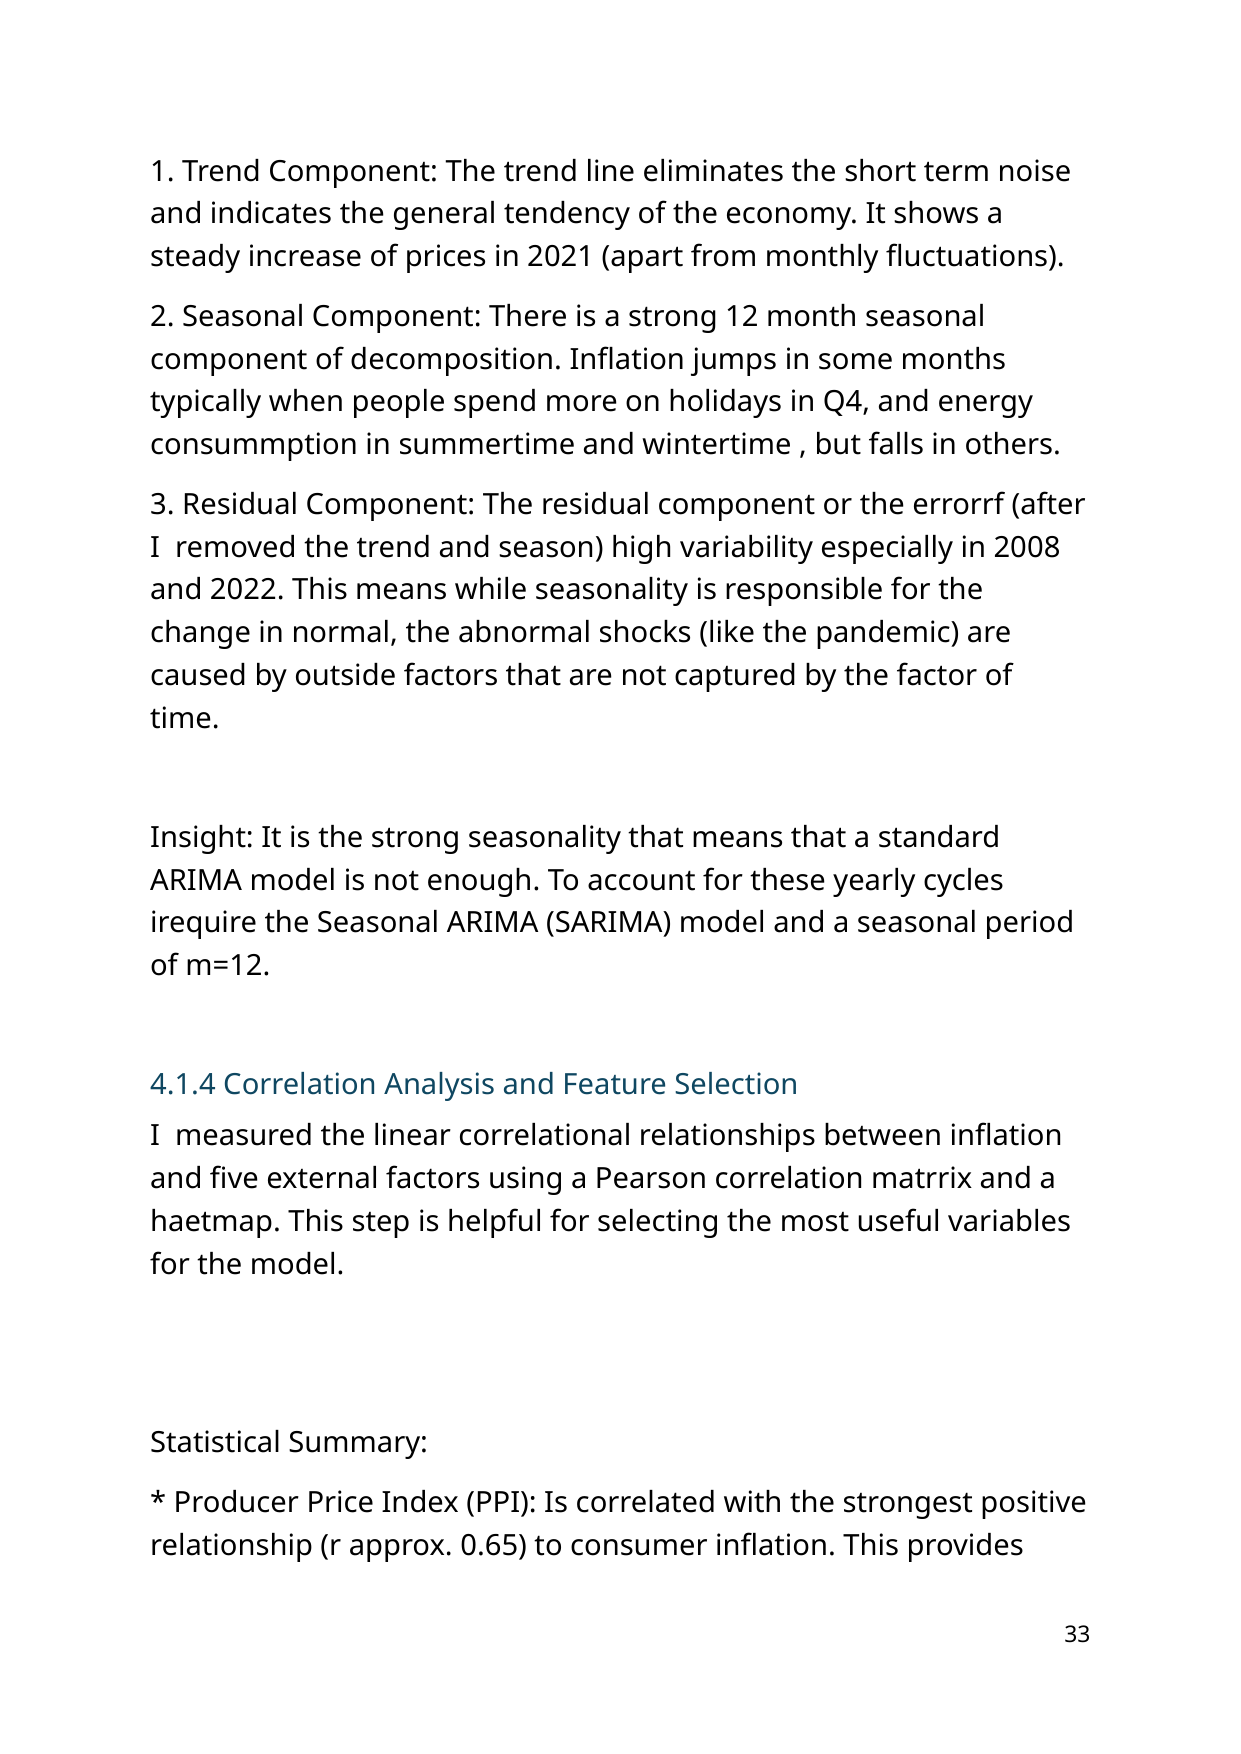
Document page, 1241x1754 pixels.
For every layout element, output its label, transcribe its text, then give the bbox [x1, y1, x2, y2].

subtitle 4.1.4 Correlation Analysis and Feature Selection [150, 1063, 1090, 1103]
text I measured the linear correlational relationships between inflation and five external factors using a Pearson correlation matrrix and a haetmap. This step is helpful for selecting the most useful variables for the model. [150, 1114, 1090, 1283]
text 3. Residual Component: The residual component or the errorrf (after I removed the trend and season) high variability especially in 2008 and 2022. This means while seasonality is responsible for the change in normal, the abnormal shocks (like the pandemic) are caused by outside factors that are not captured by the factor of time. [150, 483, 1090, 737]
text 1. Trend Component: The trend line eliminates the short term noise and indicates the general tendency of the economy. It shows a steady increase of prices in 2021 (apart from monthly fluctuations). [150, 150, 1090, 275]
text Insight: It is the strong seasonality that means that a standard ARIMA model is not enough. To account for these yearly cycles irequire the Seasonal ARIMA (SARIMA) model and a seasonal period of m=12. [150, 816, 1090, 984]
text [150, 1481, 1090, 1563]
text Statistical Summary: [150, 1421, 1090, 1461]
text 2. Seasonal Component: There is a strong 12 month seasonal component of decomposition. Inflation jumps in some months typically when people spend more on holidays in Q4, and energy consummption in summertime and wintertime , but falls in others. [150, 295, 1090, 463]
